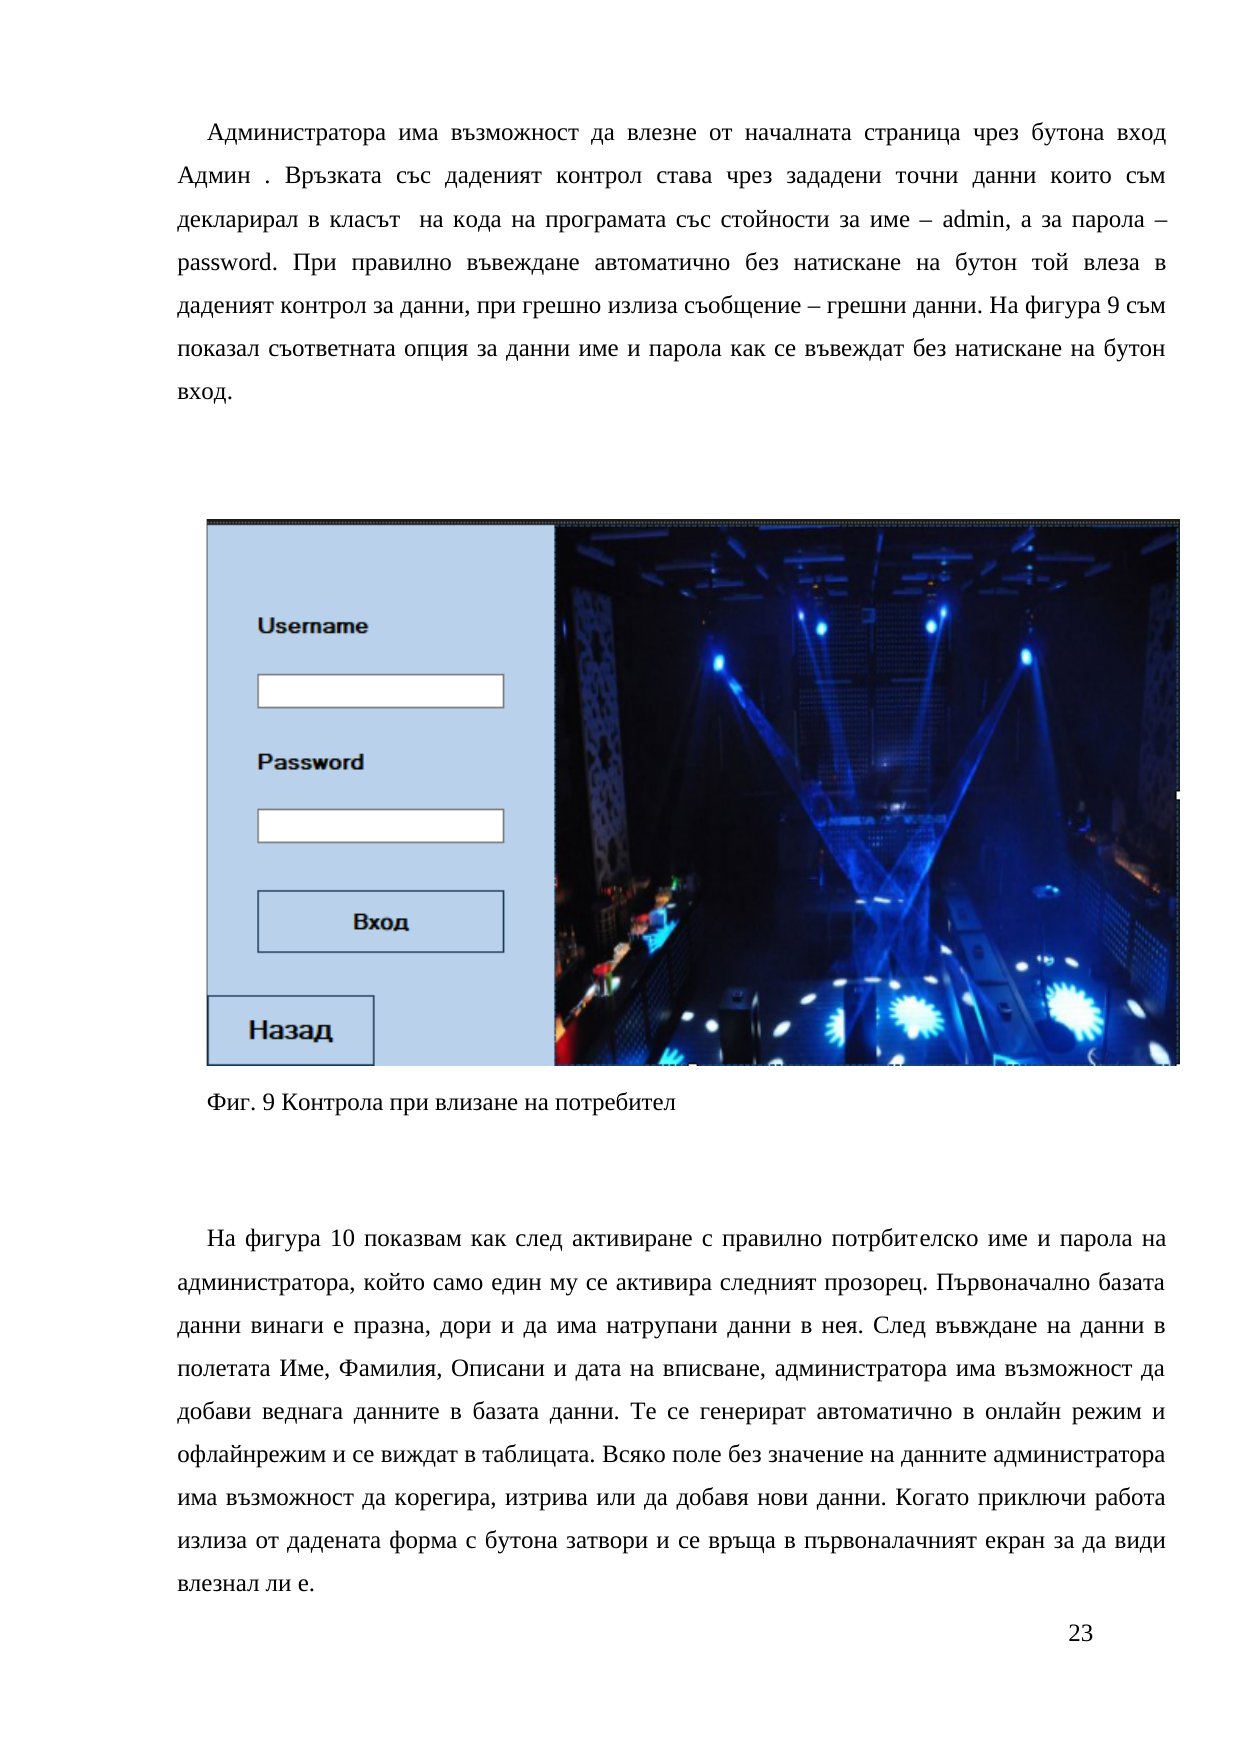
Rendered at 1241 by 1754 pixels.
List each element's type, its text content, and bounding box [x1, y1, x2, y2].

text Фиг. 9 Контрола при влизане на потребител [177, 1087, 1167, 1116]
text Администратора има възможност да влезне от началната страница чрез бутона вход Админ . Връзката със даденият контрол става чрез зададени точни данни които съм декларирал в класът на кода на програмата със стойности за име – admin, а за парола – password. При правилно въвеждане автоматично без натискане на бутон той влеза в даденият контрол за данни, при грешно излиза съобщение – грешни данни. На фигура 9 съм показал съответната опция за данни име и парола как се въвеждат без натискане на бутон вход. [177, 117, 1167, 405]
picture [206, 519, 1180, 1066]
text На фигура 10 показвам как след активиране с правилно потрбитeлско име и парола на администратора, който само един му се активира следният прозорец. Първоначално базата данни винаги е празна, дори и да има натрупани данни в нея. След въвждане на данни в полетата Име, Фамилия, Описани и дата на вписване, администратора има възможност да добави веднага данните в базата данни. Те се генерират автоматично в онлайн режим и офлайнрежим и се виждат в таблицата. Всяко поле без значение на данните администратора има възможност да корегира, изтрива или да добавя нови данни. Когато приключи работа излиза от дадената форма с бутона затвори и се връща в първоналачният екран за да види влезнал ли е. [177, 1223, 1167, 1597]
